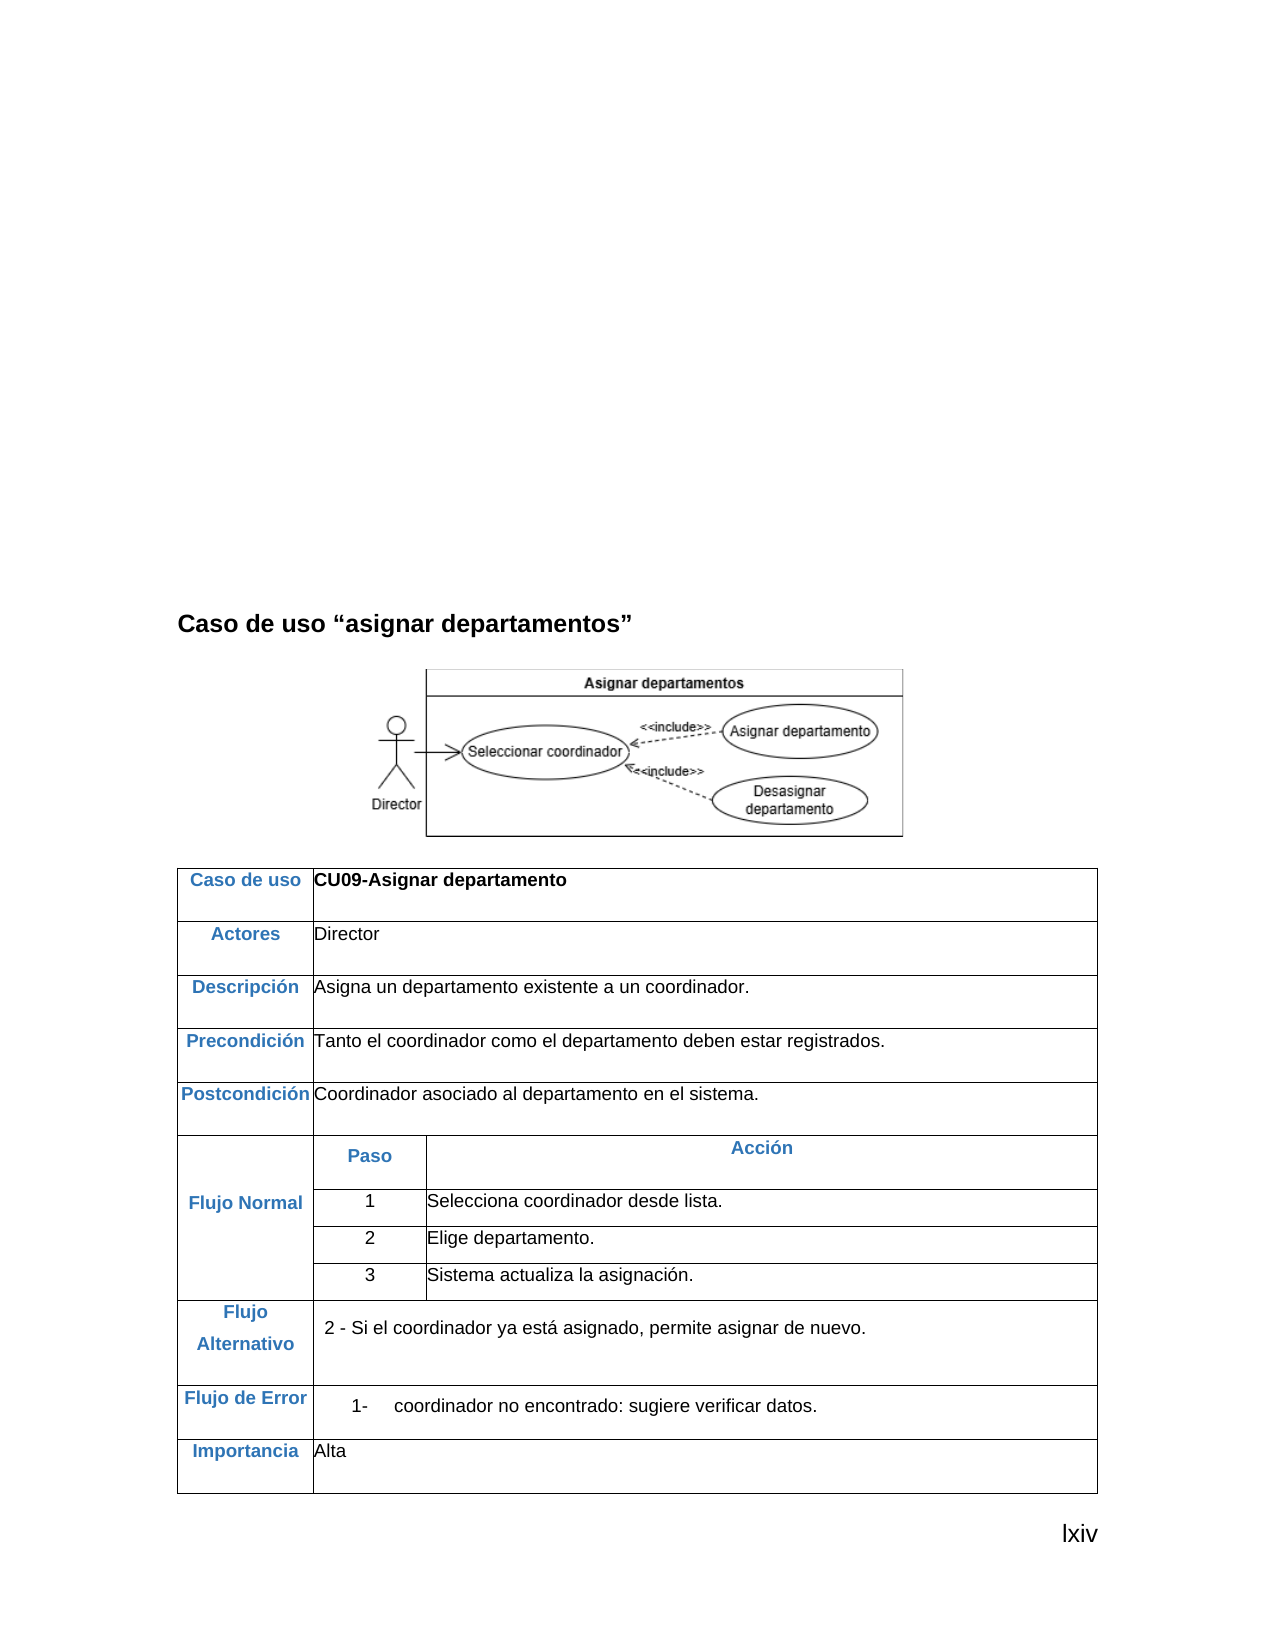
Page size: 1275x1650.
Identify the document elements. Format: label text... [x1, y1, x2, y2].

table_cell Flujo Alternativo [178, 1301, 313, 1385]
table_cell Tanto el coordinador como el departamento deben estar registrados. [314, 1029, 1097, 1082]
picture [371, 669, 904, 837]
table_cell Paso [314, 1136, 426, 1189]
table_cell Postcondición [178, 1083, 313, 1135]
table_cell Importancia [178, 1440, 313, 1492]
table_cell Flujo Normal [178, 1136, 313, 1299]
table_header Caso de uso [178, 869, 313, 921]
table_cell Elige departamento. [427, 1227, 1097, 1263]
table_cell coordinador no encontrado: sugiere verificar datos. [314, 1386, 1097, 1439]
table_cell 2 [314, 1227, 426, 1263]
table_cell Acción [427, 1136, 1097, 1189]
table_cell Sistema actualiza la asignación. [427, 1264, 1097, 1299]
table_cell 2 - Si el coordinador ya está asignado, permite asignar de nuevo. [314, 1301, 1097, 1385]
table_cell Asigna un departamento existente a un coordinador. [314, 976, 1097, 1028]
table_cell 1 [314, 1190, 426, 1226]
table_cell Alta [314, 1440, 1097, 1492]
table_cell Precondición [178, 1029, 313, 1082]
text Caso de uso “asignar departamentos” [177, 609, 1098, 638]
table_cell Actores [178, 922, 313, 975]
table_cell Coordinador asociado al departamento en el sistema. [314, 1083, 1097, 1135]
table_cell Flujo de Error [178, 1386, 313, 1439]
table_cell Selecciona coordinador desde lista. [427, 1190, 1097, 1226]
table_cell Descripción [178, 976, 313, 1028]
table_cell Director [314, 922, 1097, 975]
table_cell 3 [314, 1264, 426, 1299]
table_header CU09-Asignar departamento [314, 869, 1097, 921]
